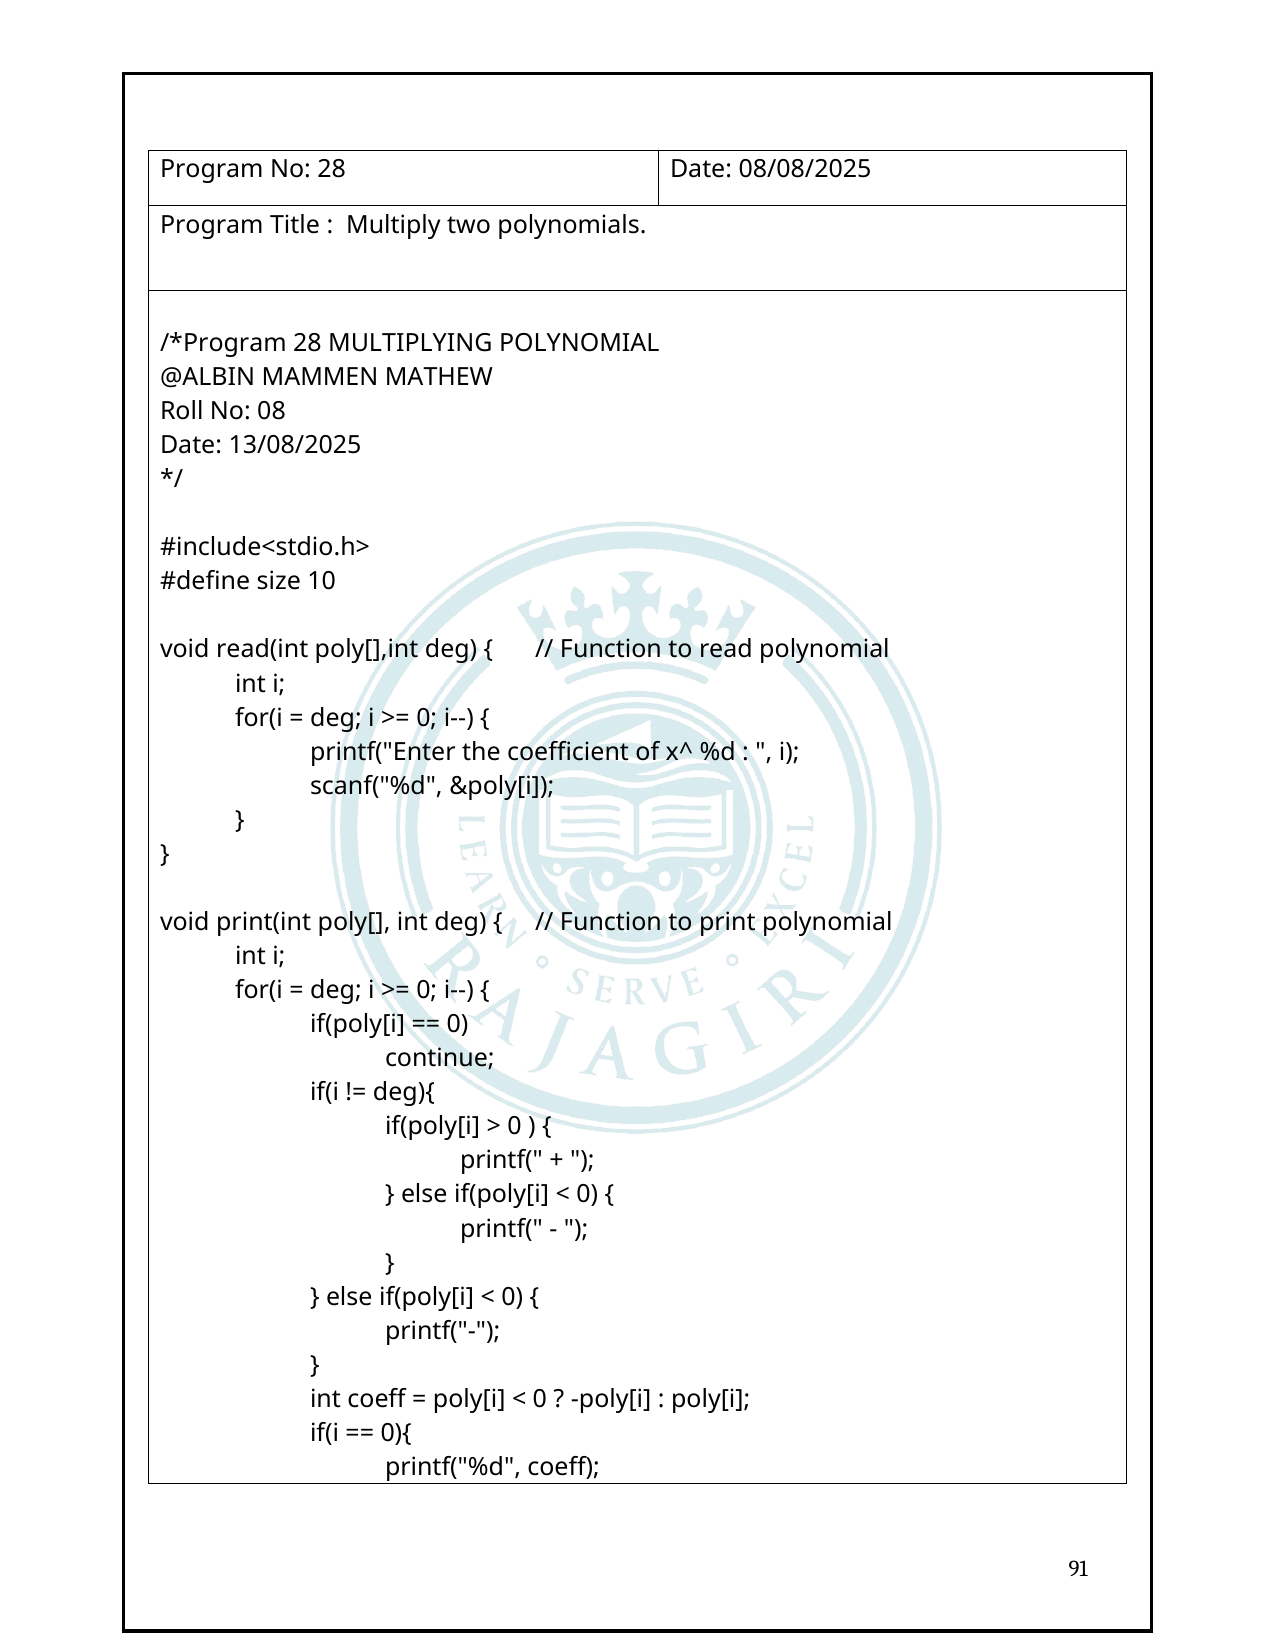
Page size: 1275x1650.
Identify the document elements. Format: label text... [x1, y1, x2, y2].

table_cell Program Title : Multiply two polynomials. [149, 206, 1126, 289]
table_header Program No: 28 [149, 151, 658, 205]
table_header Date: 08/08/2025 [659, 151, 1126, 205]
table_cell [149, 291, 1126, 1483]
